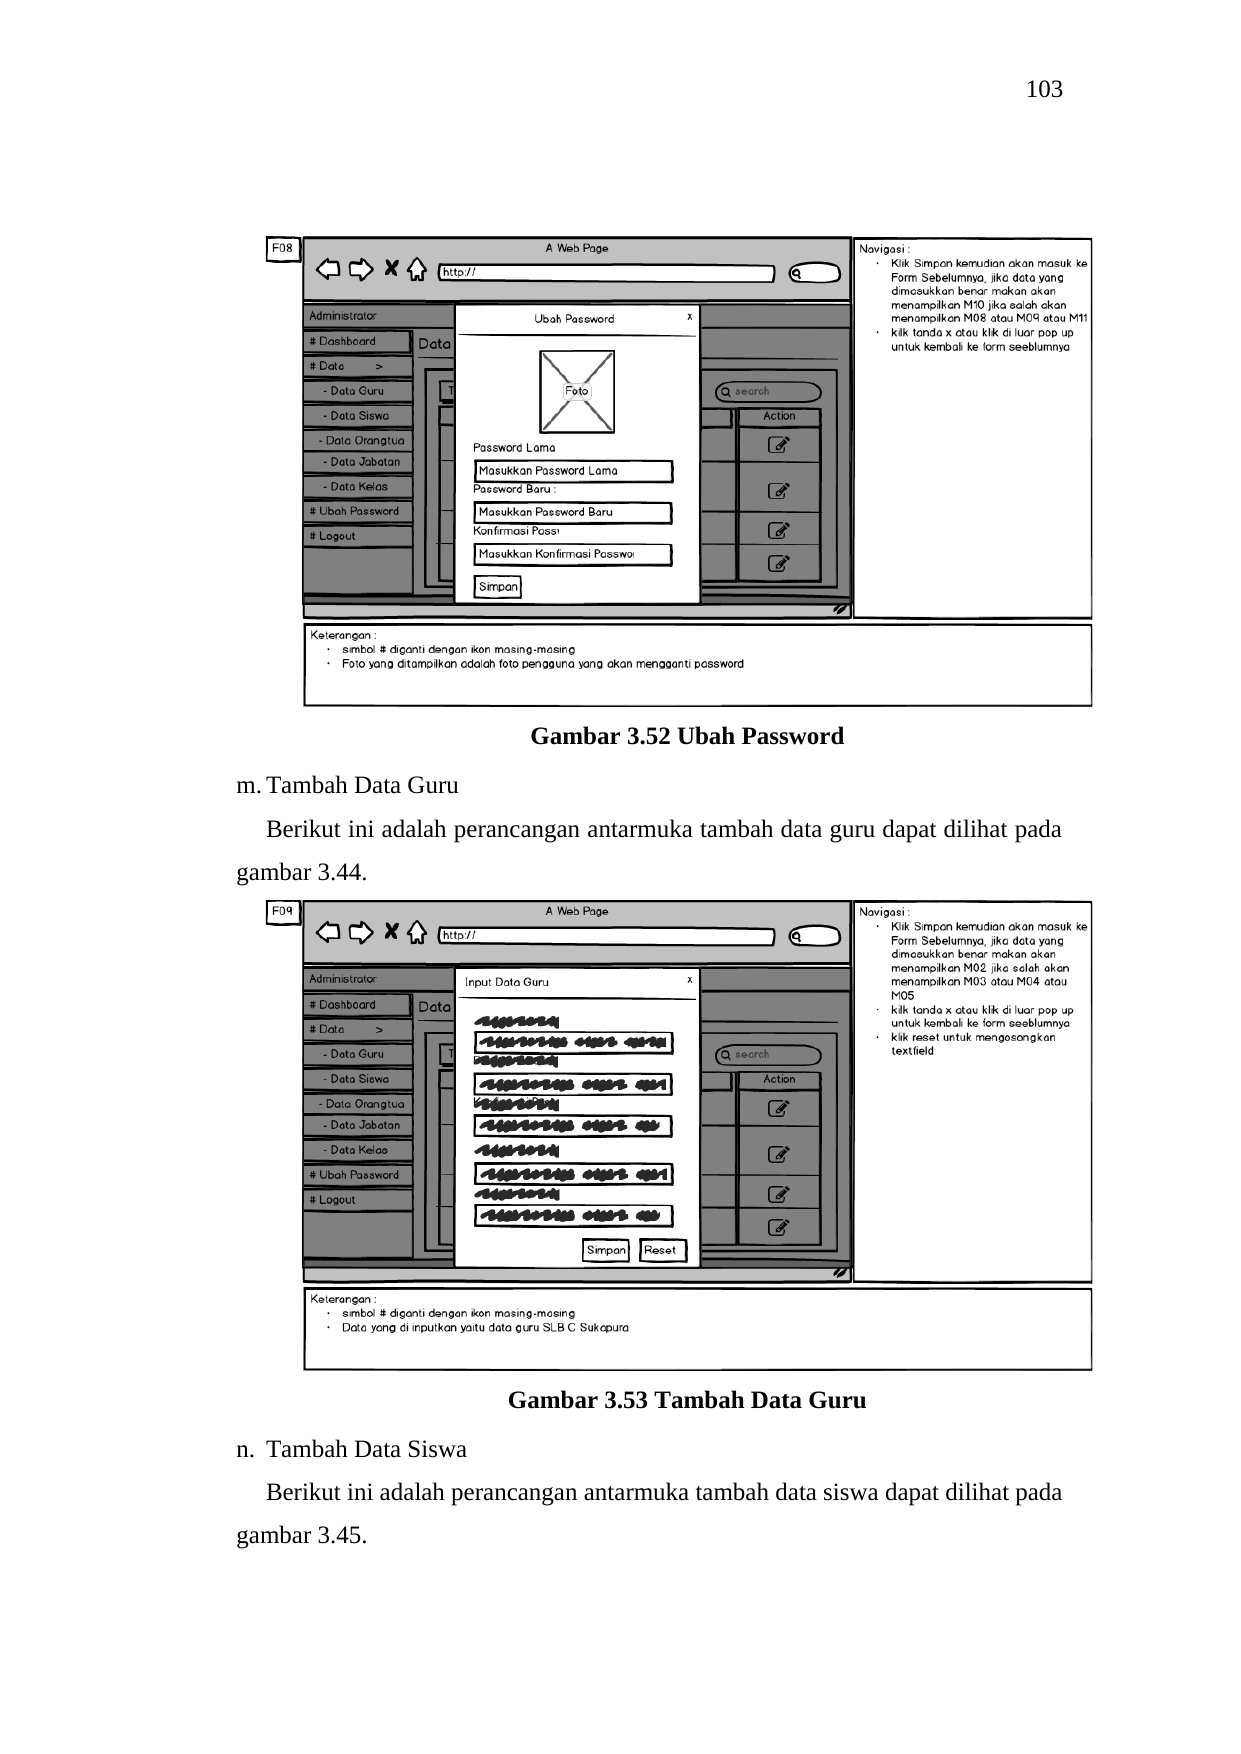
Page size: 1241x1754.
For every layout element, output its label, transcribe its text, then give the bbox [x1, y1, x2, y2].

text Berikut ini adalah perancangan antarmuka tambah data guru dapat dilihat pada gambar 3.44. [236, 814, 1063, 886]
list Tambah Data Guru [236, 771, 1063, 799]
picture [265, 900, 1093, 1371]
list Tambah Data Siswa [236, 1434, 1063, 1463]
text Berikut ini adalah perancangan antarmuka tambah data siswa dapat dilihat pada gambar 3.45. [236, 1477, 1063, 1549]
picture [265, 236, 1093, 707]
